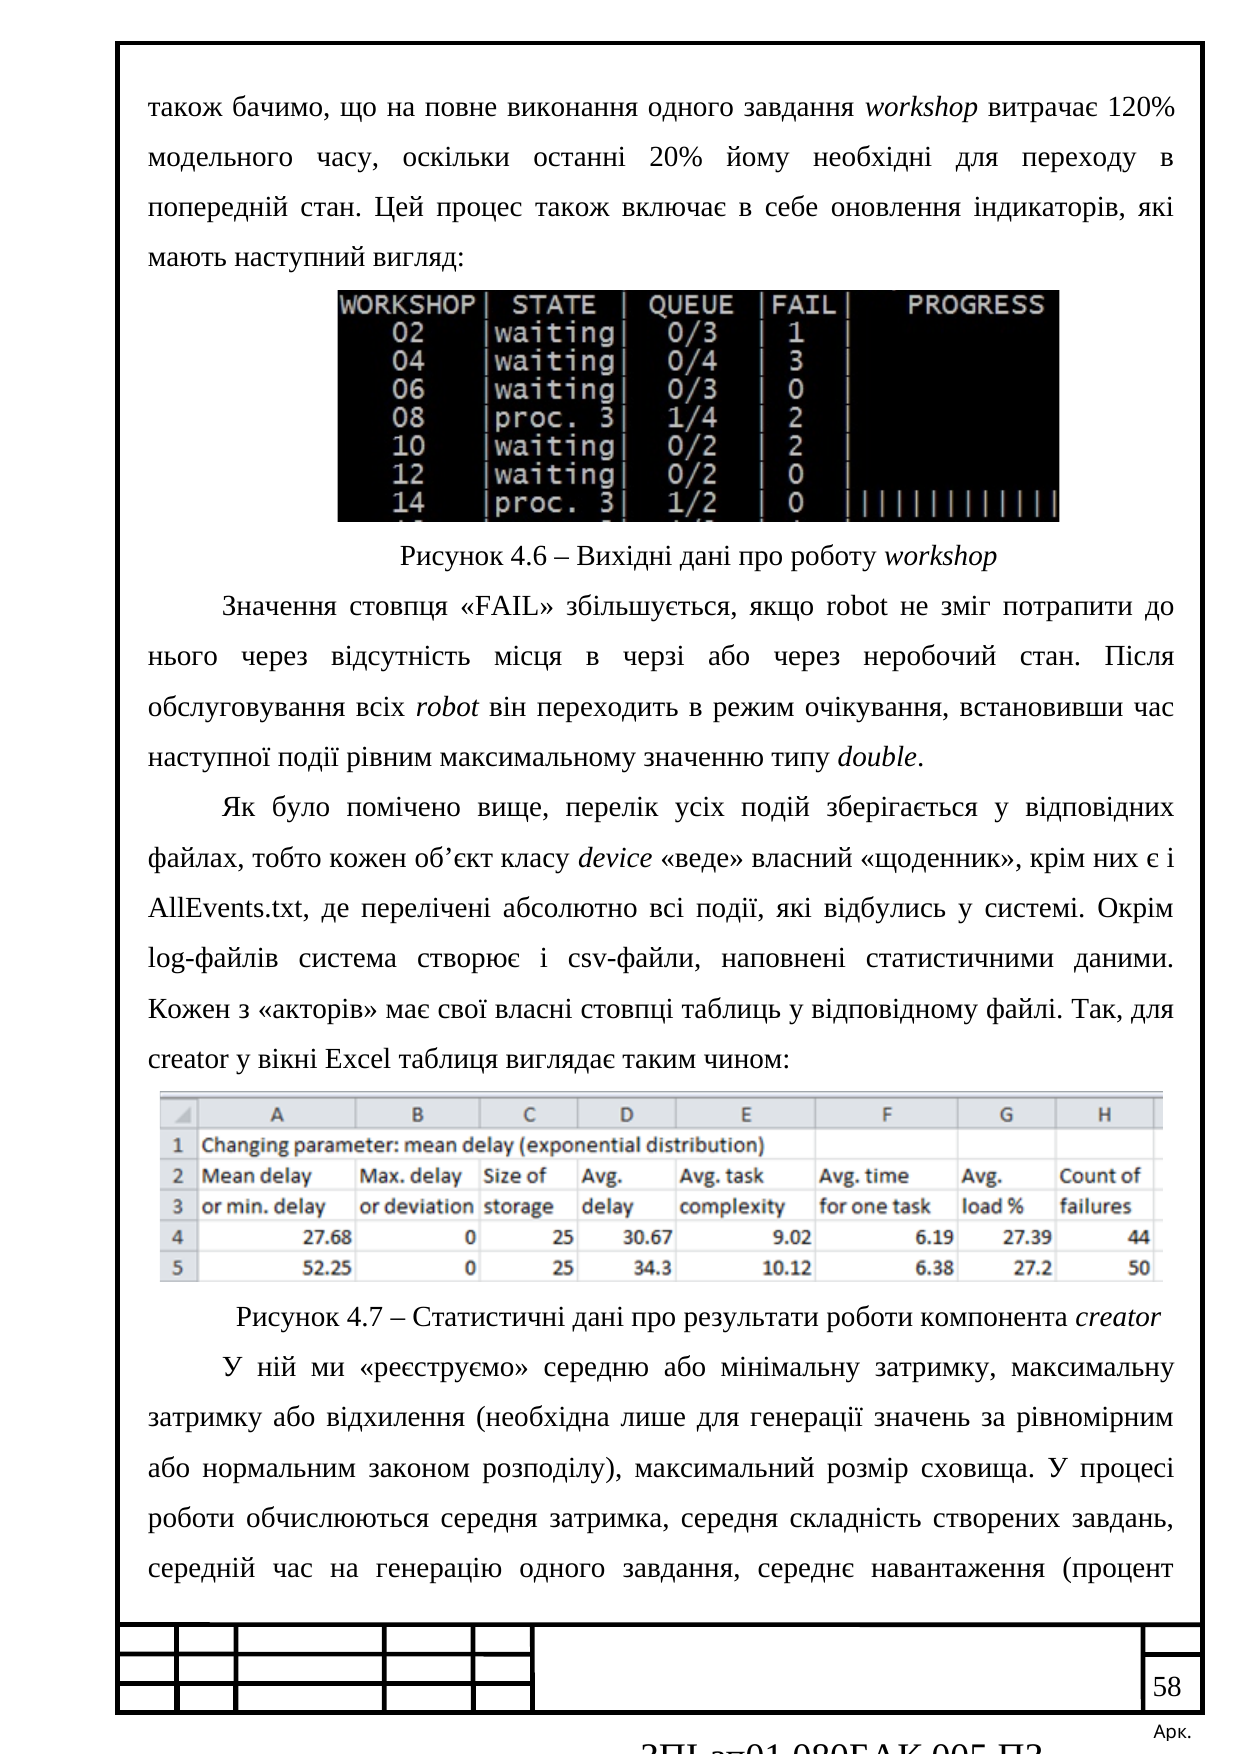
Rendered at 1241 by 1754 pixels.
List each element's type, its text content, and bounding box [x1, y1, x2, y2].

picture [159, 1091, 1163, 1282]
text Як було помічено вище, перелік усіх подій зберігається у відповідних файлах, тобто кожен об’єкт класу device «веде» власний «щоденник», крім них є і AllEvents.txt, де перелічені абсолютно всі події, які відбулись у системі. Окрім log-файлів система створює і csv-файли, наповнені статистичними даними. Кожен з «акторів» має свої власні стовпці таблиць у відповідному файлі. Так, для creator у вікні Excel таблиця виглядає таким чином: [148, 789, 1175, 1074]
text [148, 89, 1175, 273]
picture [337, 290, 1060, 522]
text Рисунок 4.6 – Вихідні дані про роботу workshop [148, 538, 1175, 571]
text Рисунок 4.7 – Статистичні дані про результати роботи компонента creator [148, 1299, 1175, 1332]
text Значення стовпця «FAIL» збільшується, якщо robot не зміг потрапити до нього через відсутність місця в черзі або через неробочий стан. Після обслуговування всіх robot він переходить в режим очікування, встановивши час наступної події рівним максимальному значенню типу double. [148, 588, 1175, 773]
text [148, 1349, 1175, 1584]
